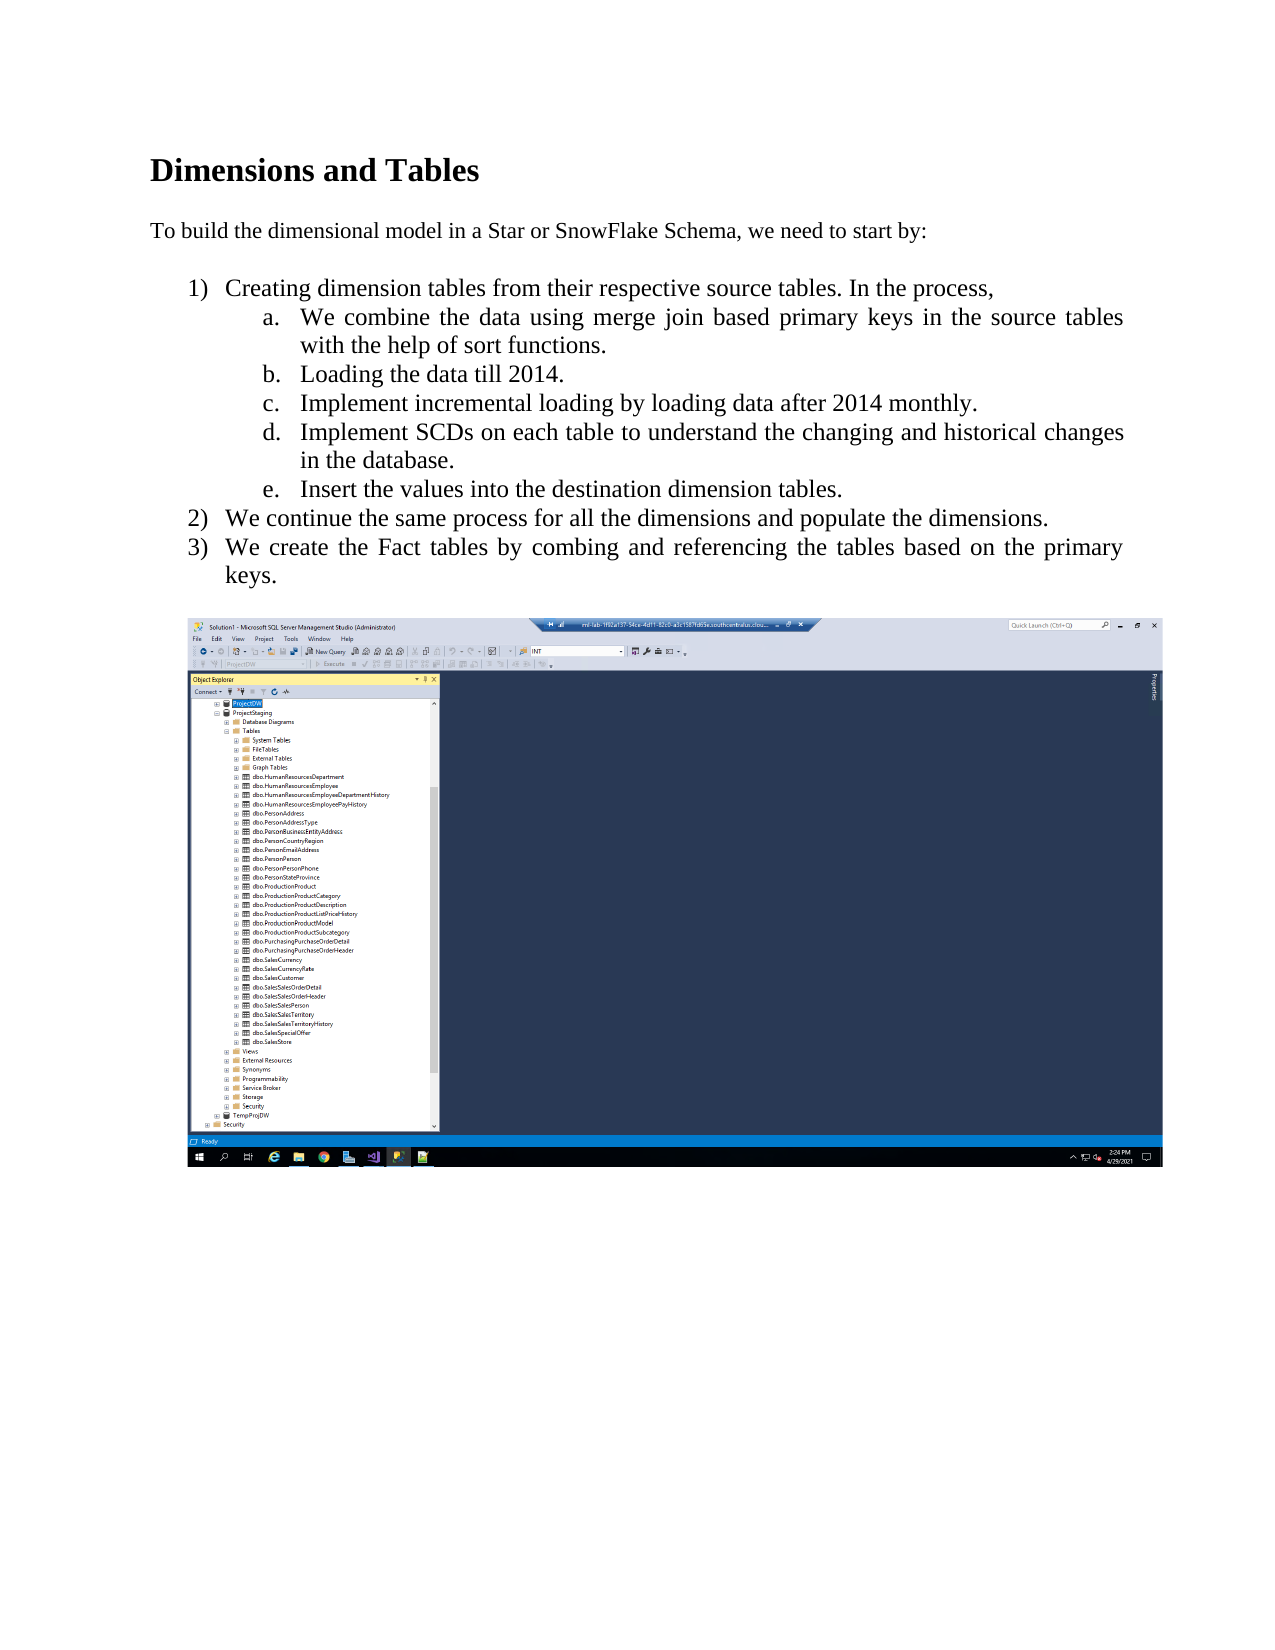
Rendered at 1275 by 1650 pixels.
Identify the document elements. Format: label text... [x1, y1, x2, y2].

text Dimensions and Tables [150, 150, 1125, 188]
list Insert the values into the destination dimension tables. [262, 474, 1125, 503]
text To build the dimensional model in a Star or SnowFlake Schema, we need to start by: [150, 217, 1125, 244]
list We combine the data using merge join based primary keys in the source tables with the help of sort functions. [262, 302, 1125, 359]
picture [187, 618, 1163, 1167]
list We continue the same process for all the dimensions and populate the dimensions. [187, 503, 1125, 532]
list Implement SCDs on each table to understand the changing and historical changes in the database. [262, 417, 1125, 474]
list Loading the data till 2014. [262, 359, 1125, 388]
list We create the Fact tables by combing and referencing the tables based on the primary keys. [187, 532, 1125, 589]
list Creating dimension tables from their respective source tables. In the process, [187, 273, 1125, 302]
list Implement incremental loading by loading data after 2014 monthly. [262, 388, 1125, 417]
